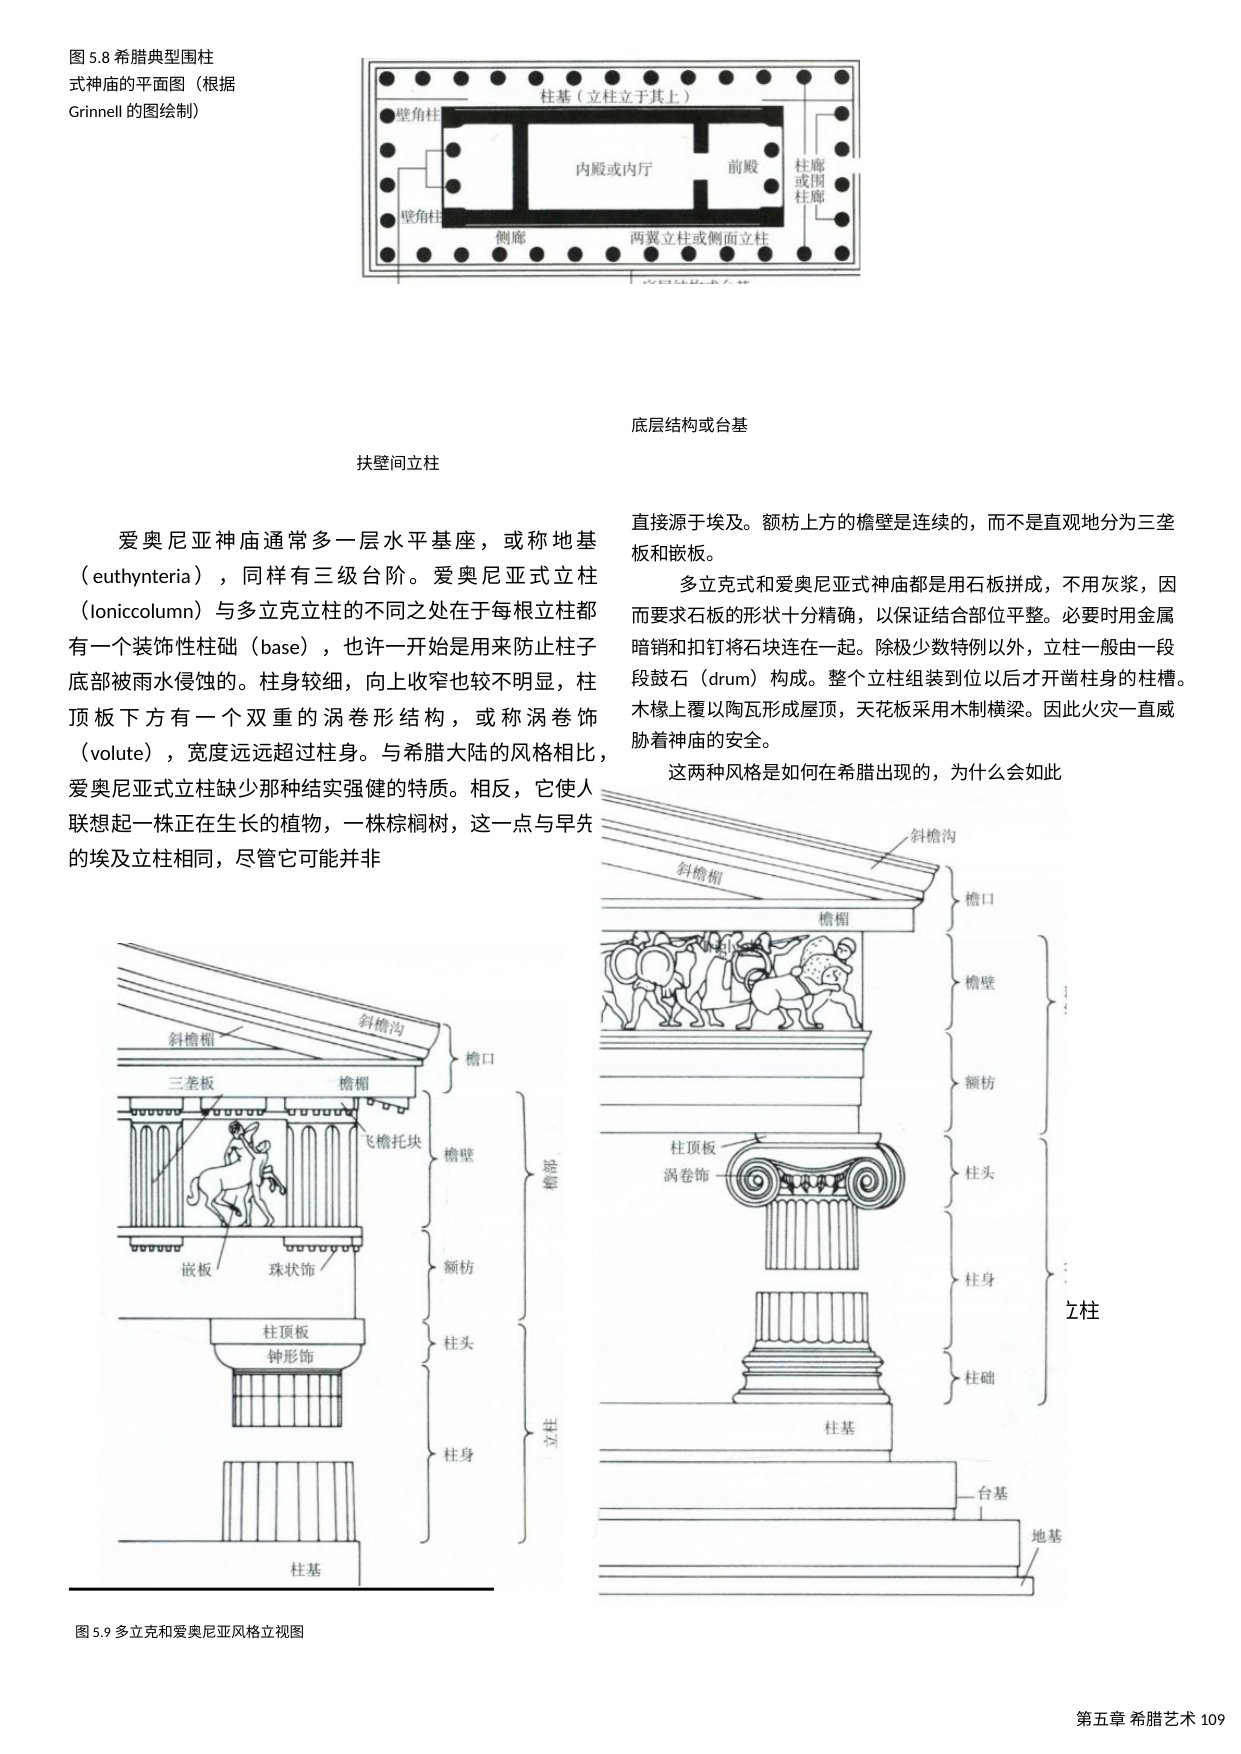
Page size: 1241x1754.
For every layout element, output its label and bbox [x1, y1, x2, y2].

picture [99, 943, 564, 1586]
picture [591, 787, 1067, 1605]
picture [356, 58, 861, 284]
